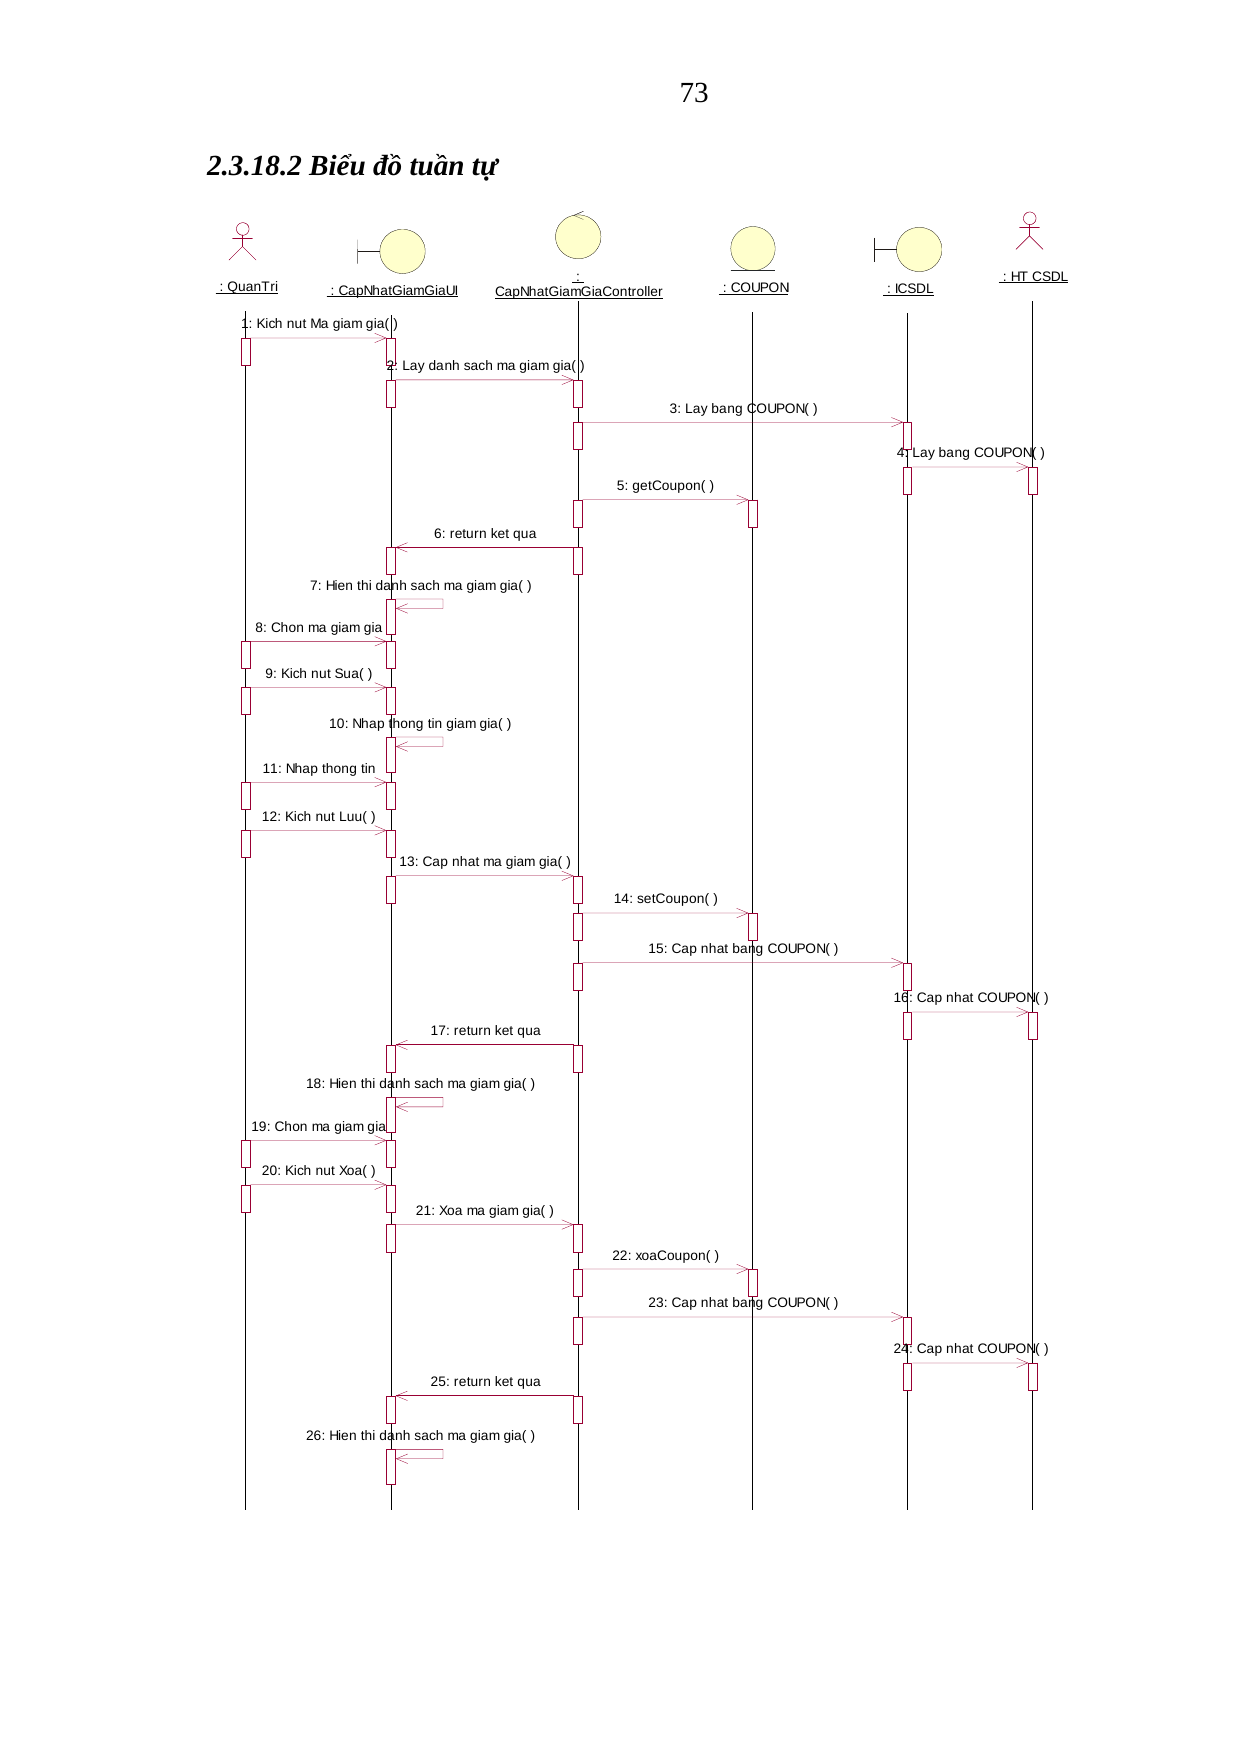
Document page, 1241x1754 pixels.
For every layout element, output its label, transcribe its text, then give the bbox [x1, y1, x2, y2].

subtitle 2.3.18.2 Biểu đồ tuần tự [207, 148, 1122, 181]
